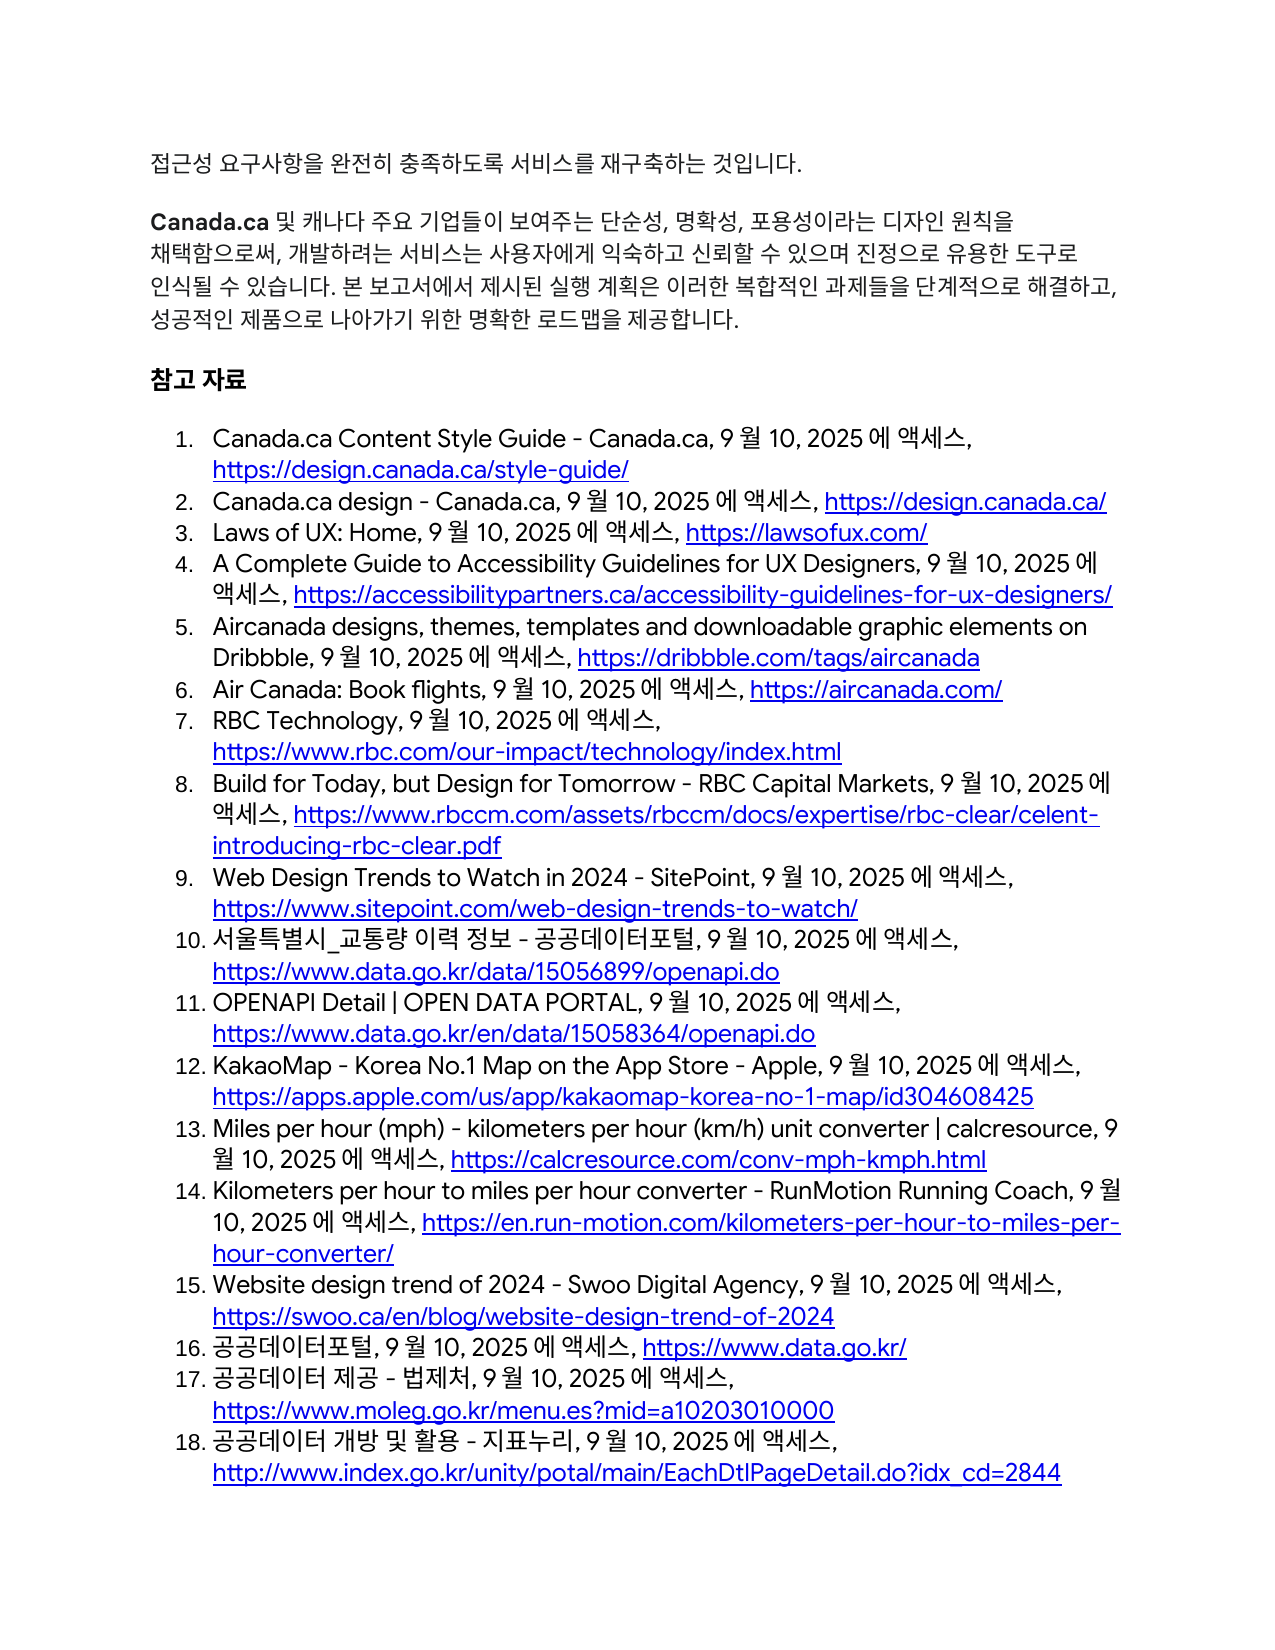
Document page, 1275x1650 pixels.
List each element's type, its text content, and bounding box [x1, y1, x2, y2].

list 공공데이터 제공 - 법제처, 9월 10, 2025에 액세스, https://www.moleg.go.kr/menu.es?mid=a10203010000 [175, 1364, 1125, 1426]
text Canada.ca 및 캐나다 주요 기업들이 보여주는 단순성, 명확성, 포용성이라는 디자인 원칙을 채택함으로써, 개발하려는 서비스는 사용자에게 익숙하고 신뢰할 수 있으며 진정으로 유용한 도구로 인식될 수 있습니다. 본 보고서에서 제시된 실행 계획은 이러한 복합적인 과제들을 단계적으로 해결하고, 성공적인 제품으로 나아가기 위한 명확한 로드맵을 제공합니다. [150, 208, 1125, 334]
list Website design trend of 2024 - Swoo Digital Agency, 9월 10, 2025에 액세스, https://swoo.ca/en/blog/website-design-trend-of-2024 [175, 1269, 1125, 1332]
list KakaoMap - Korea No.1 Map on the App Store - Apple, 9월 10, 2025에 액세스, https://apps.apple.com/us/app/kakaomap-korea-no-1-map/id304608425 [175, 1050, 1125, 1113]
list Canada.ca design - Canada.ca, 9월 10, 2025에 액세스, https://design.canada.ca/ [175, 486, 1125, 517]
list OPENAPI Detail | OPEN DATA PORTAL, 9월 10, 2025에 액세스, https://www.data.go.kr/en/data/15058364/openapi.do [175, 987, 1125, 1050]
list Aircanada designs, themes, templates and downloadable graphic elements on Dribbble, 9월 10, 2025에 액세스, https://dribbble.com/tags/aircanada [175, 611, 1125, 674]
list Air Canada: Book flights, 9월 10, 2025에 액세스, https://aircanada.com/ [175, 674, 1125, 705]
list Miles per hour (mph) - kilometers per hour (km/h) unit converter | calcresource, 9월 10, 2025에 액세스, https://calcresource.com/conv-mph-kmph.html [175, 1113, 1125, 1176]
subtitle 참고 자료 [150, 365, 1125, 396]
list RBC Technology, 9월 10, 2025에 액세스, https://www.rbc.com/our-impact/technology/index.html [175, 705, 1125, 768]
list Laws of UX: Home, 9월 10, 2025에 액세스, https://lawsofux.com/ [175, 517, 1125, 548]
list A Complete Guide to Accessibility Guidelines for UX Designers, 9월 10, 2025에 액세스, https://accessibilitypartners.ca/accessibility-guidelines-for-ux-designers/ [175, 548, 1125, 611]
list Canada.ca Content Style Guide - Canada.ca, 9월 10, 2025에 액세스, https://design.canada.ca/style-guide/ [175, 423, 1125, 486]
list Build for Today, but Design for Tomorrow - RBC Capital Markets, 9월 10, 2025에 액세스, https://www.rbccm.com/assets/rbccm/docs/expertise/rbc-clear/celent-introducing-rbc-clear.pdf [175, 768, 1125, 862]
list 공공데이터 개방 및 활용 - 지표누리, 9월 10, 2025에 액세스, http://www.index.go.kr/unity/potal/main/EachDtlPageDetail.do?idx_cd=2844 [175, 1426, 1125, 1489]
list Kilometers per hour to miles per hour converter - RunMotion Running Coach, 9월 10, 2025에 액세스, https://en.run-motion.com/kilometers-per-hour-to-miles-per-hour-converter/ [175, 1176, 1125, 1269]
list 공공데이터포털, 9월 10, 2025에 액세스, https://www.data.go.kr/ [175, 1332, 1125, 1364]
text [150, 150, 1125, 179]
list 서울특별시_교통량 이력 정보 - 공공데이터포털, 9월 10, 2025에 액세스, https://www.data.go.kr/data/15056899/openapi.do [175, 925, 1125, 987]
list Web Design Trends to Watch in 2024 - SitePoint, 9월 10, 2025에 액세스, https://www.sitepoint.com/web-design-trends-to-watch/ [175, 862, 1125, 925]
